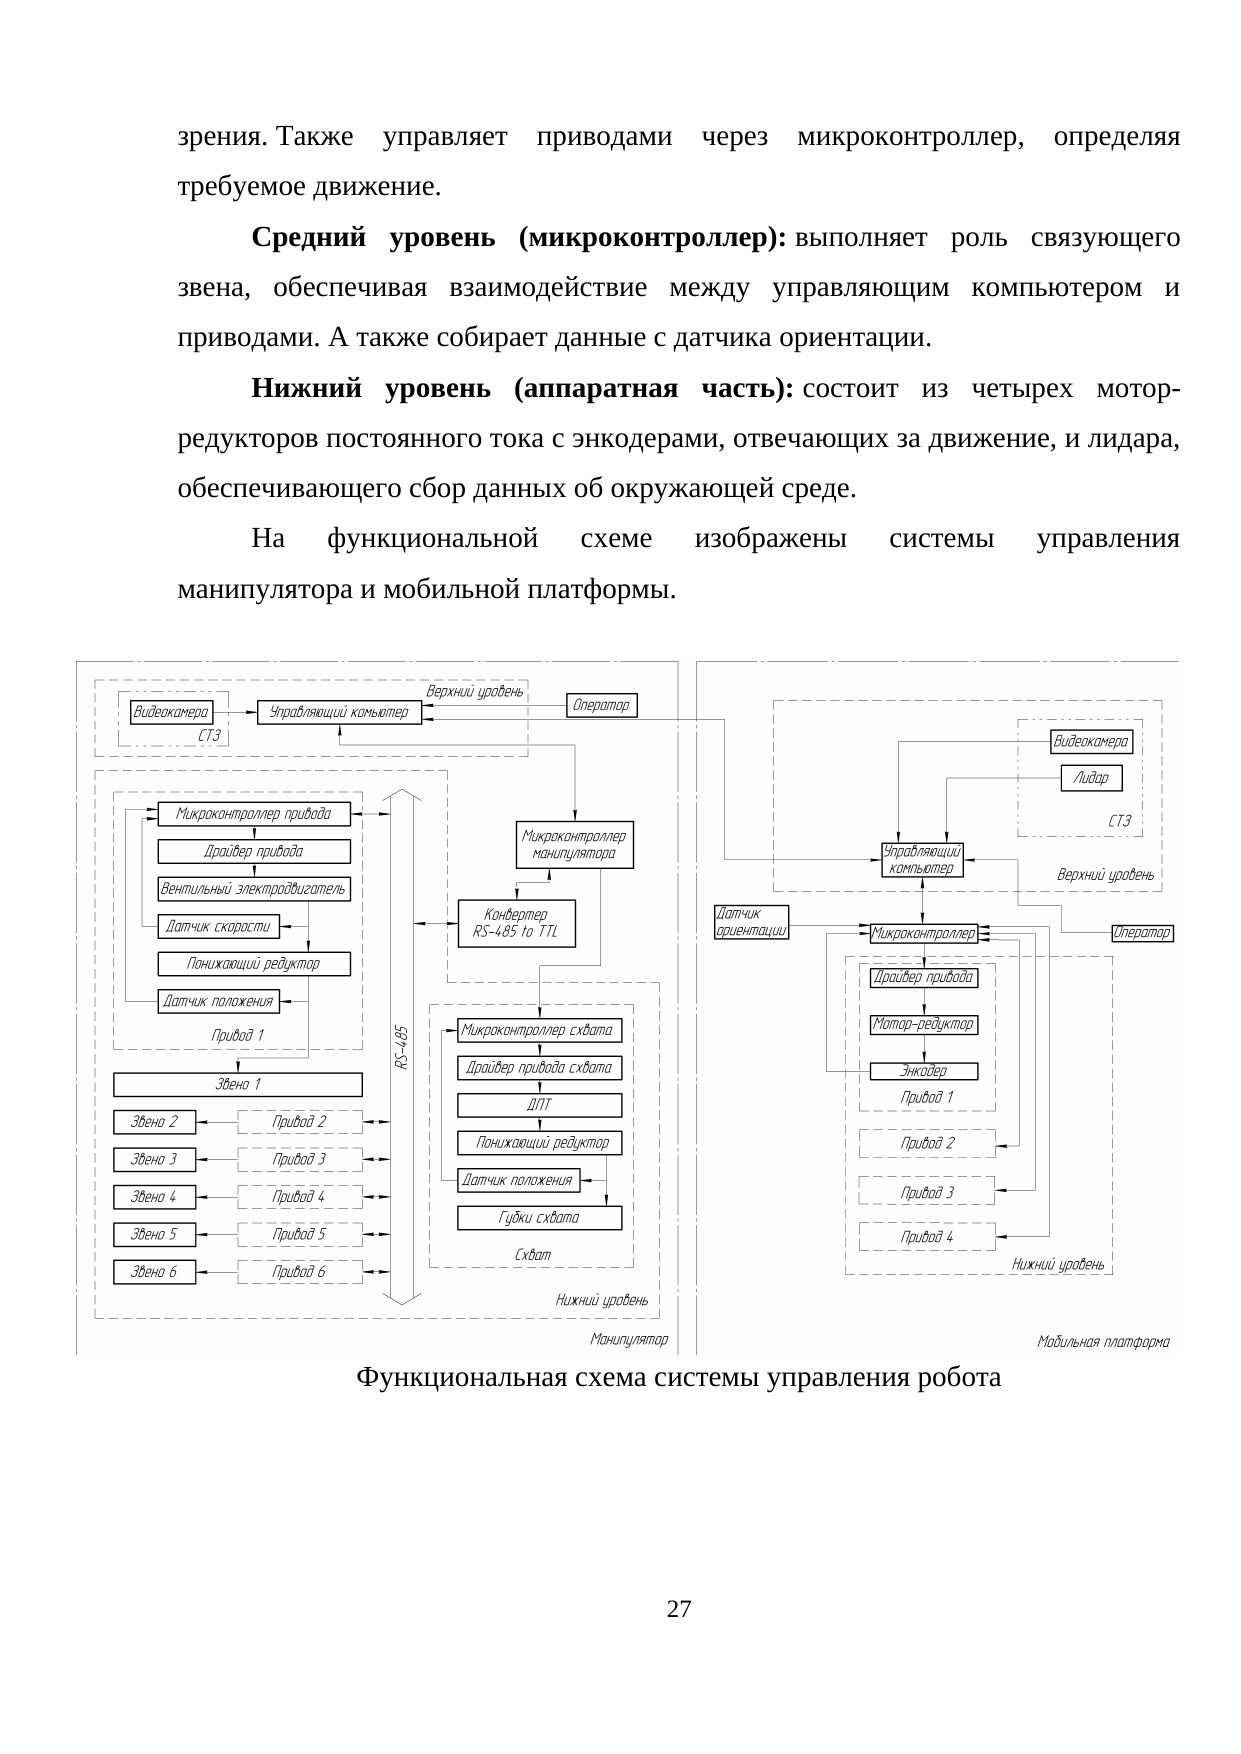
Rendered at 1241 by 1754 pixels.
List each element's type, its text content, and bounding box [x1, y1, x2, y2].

text На функциональной схеме изображены системы управления манипулятора и мобильной платформы. [177, 521, 1181, 604]
text Средний уровень (микроконтроллер): выполняет роль связующего звена, обеспечивая взаимодействие между управляющим компьютером и приводами. А также собирает данные с датчика ориентации. [177, 219, 1181, 353]
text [177, 118, 1181, 202]
picture [75, 660, 1177, 1355]
text Нижний уровень (аппаратная часть): состоит из четырех мотор-редукторов постоянного тока с энкодерами, отвечающих за движение, и лидара, обеспечивающего сбор данных об окружающей среде. [177, 370, 1181, 504]
